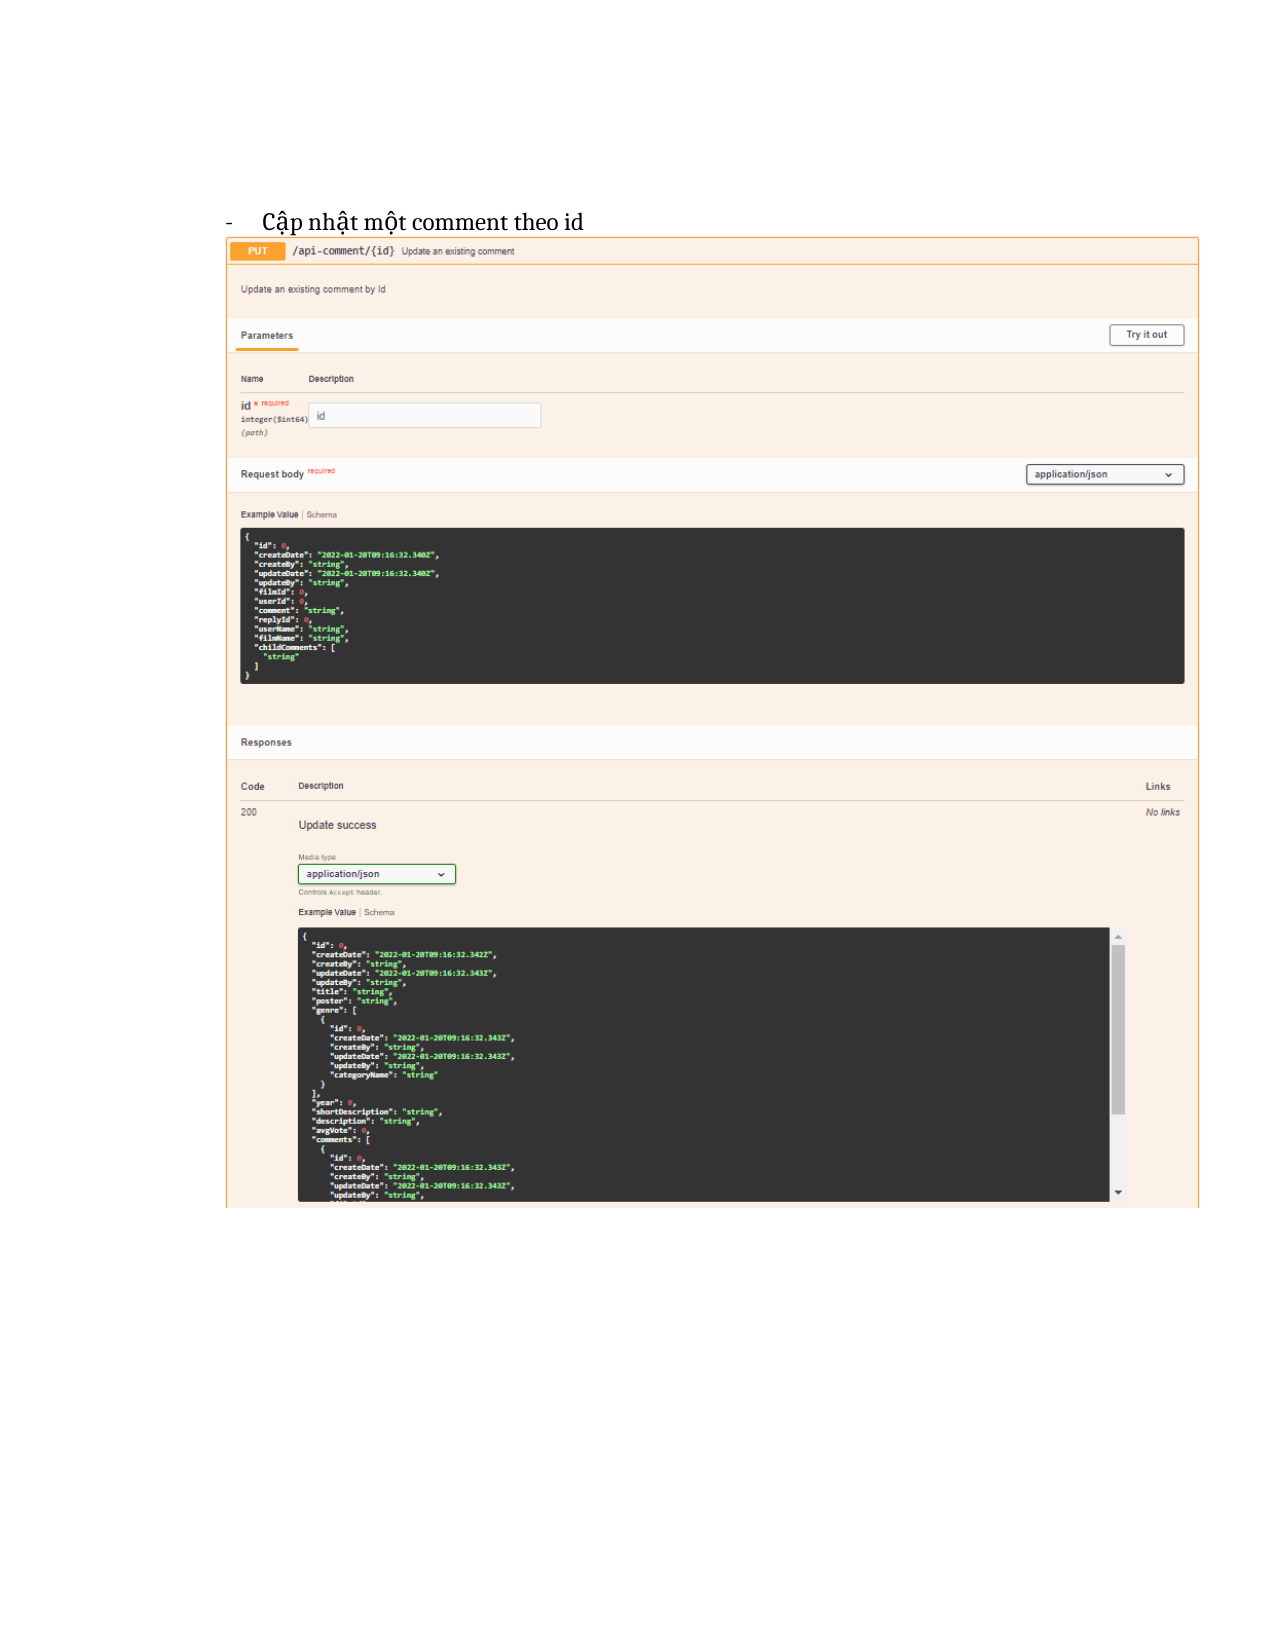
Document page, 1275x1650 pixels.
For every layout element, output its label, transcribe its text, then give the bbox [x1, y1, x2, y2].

picture [225, 236, 1200, 1208]
list Cập nhật một comment theo id [225, 207, 1125, 236]
